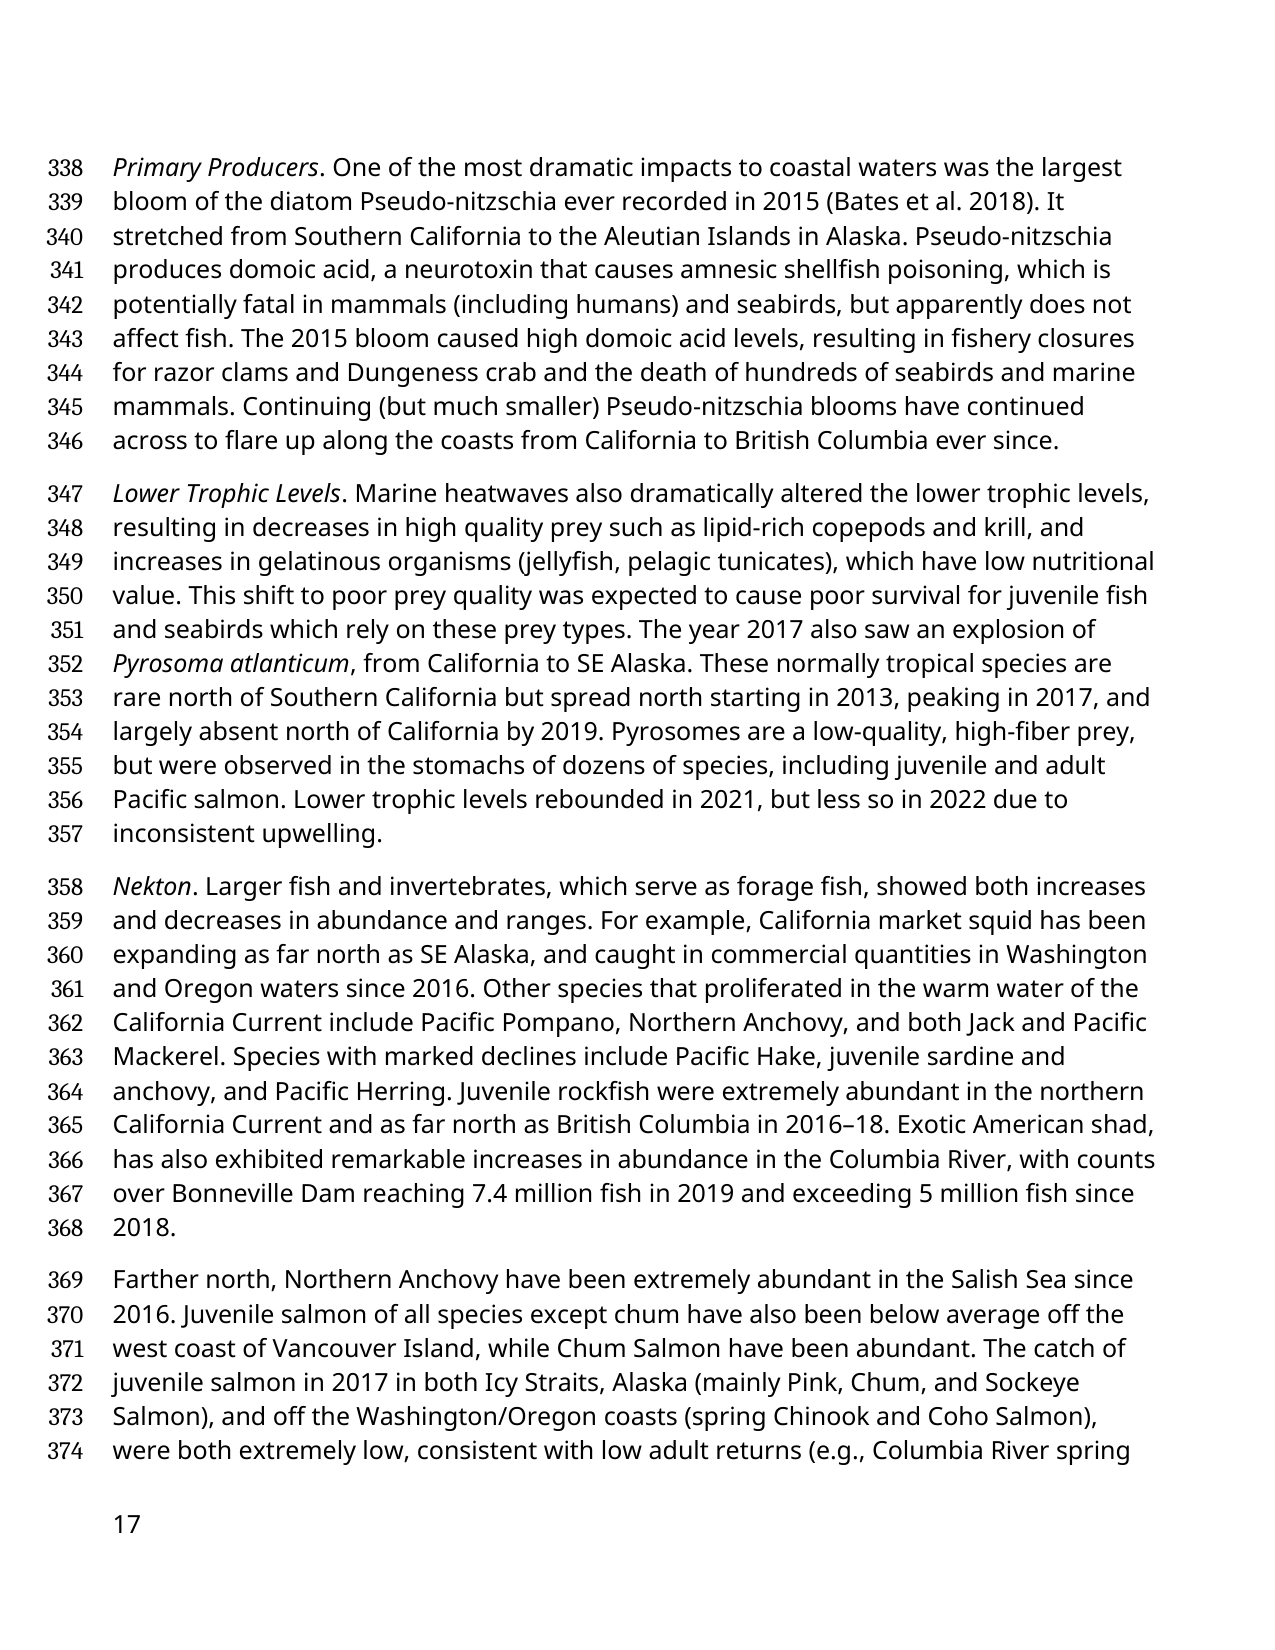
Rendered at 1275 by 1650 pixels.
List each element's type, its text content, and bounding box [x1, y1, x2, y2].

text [112, 1262, 1162, 1467]
text Nekton. Larger fish and invertebrates, which serve as forage fish, showed both increases and decreases in abundance and ranges. For example, California market squid has been expanding as far north as SE Alaska, and caught in commercial quantities in Washington and Oregon waters since 2016. Other species that proliferated in the warm water of the California Current include Pacific Pompano, Northern Anchovy, and both Jack and Pacific Mackerel. Species with marked declines include Pacific Hake, juvenile sardine and anchovy, and Pacific Herring. Juvenile rockfish were extremely abundant in the northern California Current and as far north as British Columbia in 2016–18. Exotic American shad, has also exhibited remarkable increases in abundance in the Columbia River, with counts over Bonneville Dam reaching 7.4 million fish in 2019 and exceeding 5 million fish since 2018. [112, 869, 1162, 1243]
text Lower Trophic Levels. Marine heatwaves also dramatically altered the lower trophic levels, resulting in decreases in high quality prey such as lipid-rich copepods and krill, and increases in gelatinous organisms (jellyfish, pelagic tunicates), which have low nutritional value. This shift to poor prey quality was expected to cause poor survival for juvenile fish and seabirds which rely on these prey types. The year 2017 also saw an explosion of Pyrosoma atlanticum, from California to SE Alaska. These normally tropical species are rare north of Southern California but spread north starting in 2013, peaking in 2017, and largely absent north of California by 2019. Pyrosomes are a low-quality, high-fiber prey, but were observed in the stomachs of dozens of species, including juvenile and adult Pacific salmon. Lower trophic levels rebounded in 2021, but less so in 2022 due to inconsistent upwelling. [112, 475, 1162, 850]
text Primary Producers. One of the most dramatic impacts to coastal waters was the largest bloom of the diatom Pseudo-nitzschia ever recorded in 2015 (Bates et al. 2018). It stretched from Southern California to the Aleutian Islands in Alaska. Pseudo-nitzschia produces domoic acid, a neurotoxin that causes amnesic shellfish poisoning, which is potentially fatal in mammals (including humans) and seabirds, but apparently does not affect fish. The 2015 bloom caused high domoic acid levels, resulting in fishery closures for razor clams and Dungeness crab and the death of hundreds of seabirds and marine mammals. Continuing (but much smaller) Pseudo-nitzschia blooms have continued across to flare up along the coasts from California to British Columbia ever since. [112, 150, 1162, 457]
